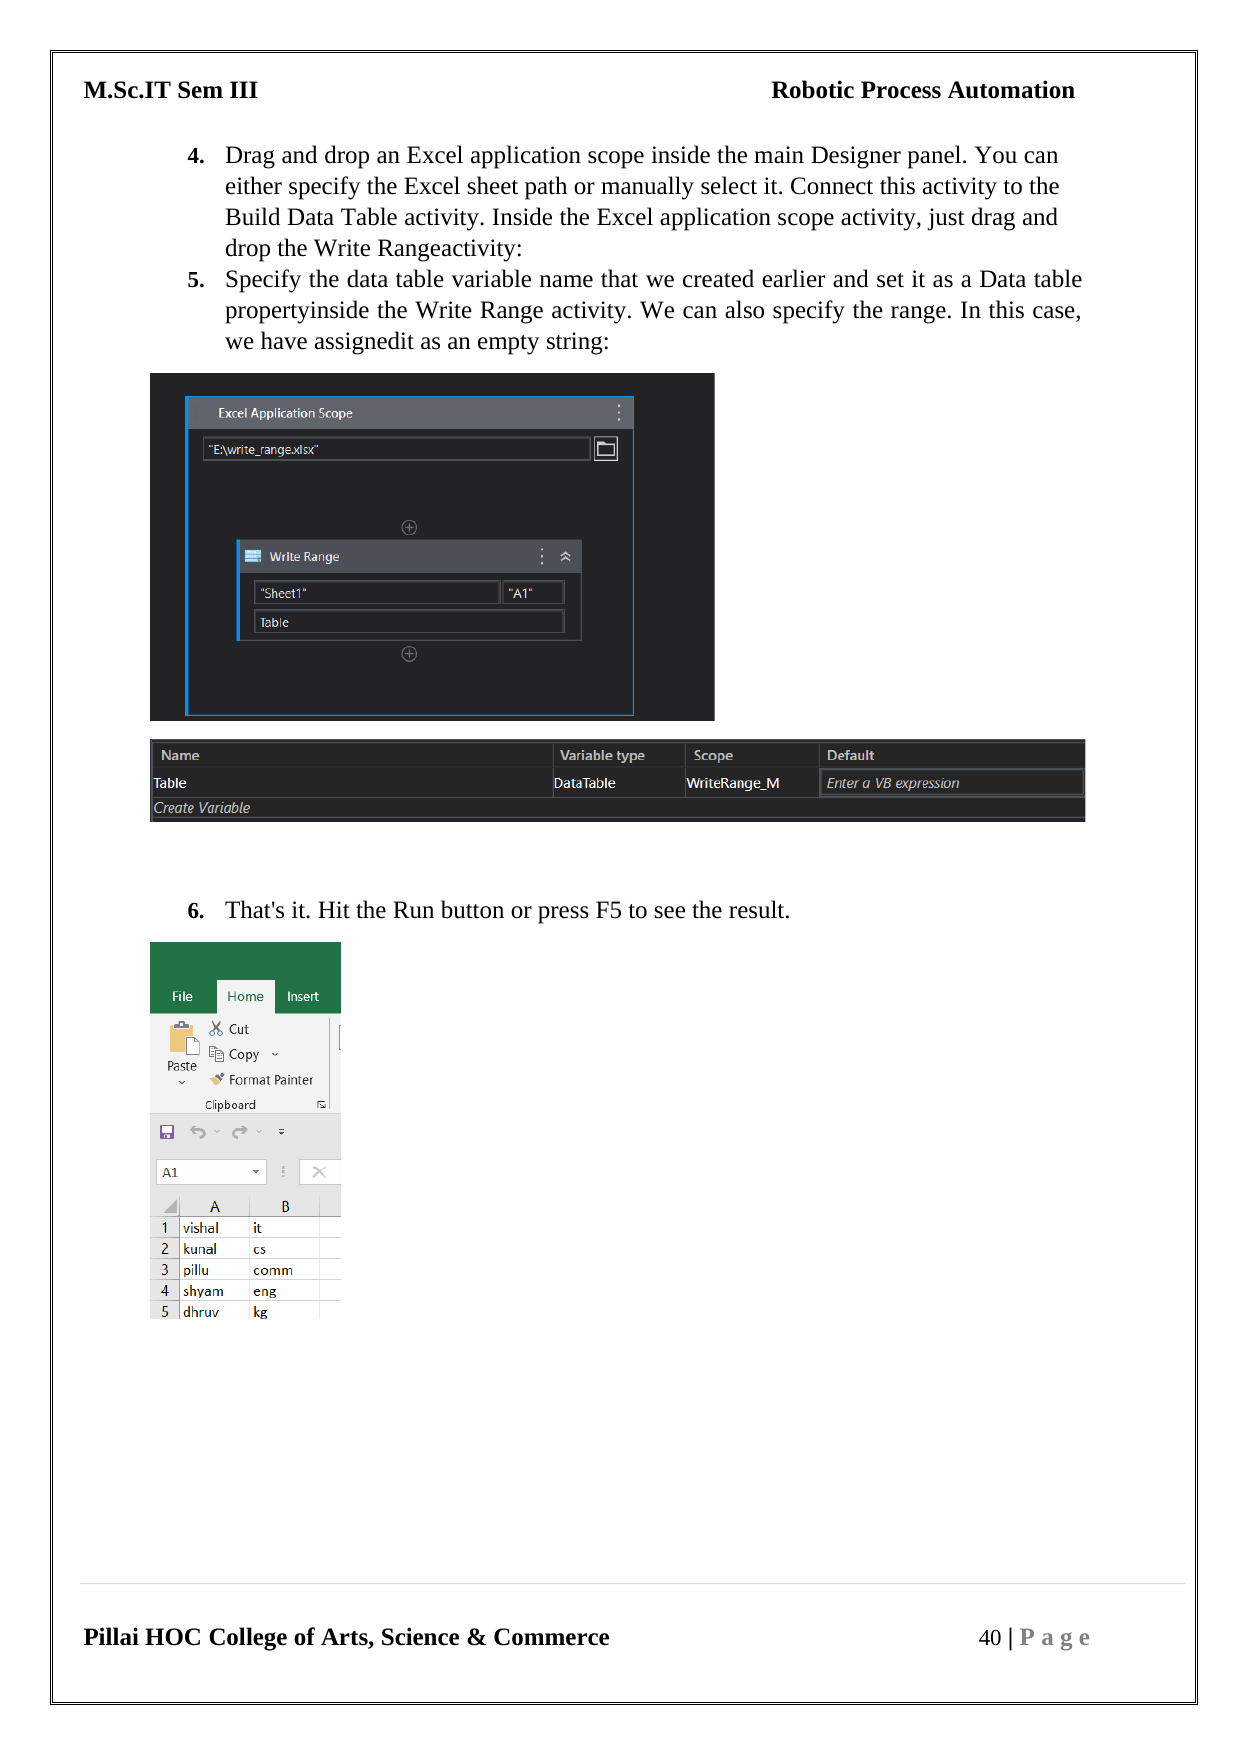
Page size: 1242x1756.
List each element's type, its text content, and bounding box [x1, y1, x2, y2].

picture [150, 739, 1086, 822]
list Specify the data table variable name that we created earlier and set it as a Data table propertyinside the Write Range activity. We can also specify the range. In this case, we have assignedit as an empty string: [187, 264, 1083, 355]
picture [150, 942, 341, 1319]
list That's it. Hit the Run button or press F5 to see the result. [187, 895, 1195, 924]
list Drag and drop an Excel application scope inside the main Designer panel. You can either specify the Excel sheet path or manually select it. Connect this activity to the Build Data Table activity. Inside the Excel application scope activity, just drag and drop the Write Rangeactivity: [187, 140, 1060, 262]
picture [150, 373, 715, 721]
